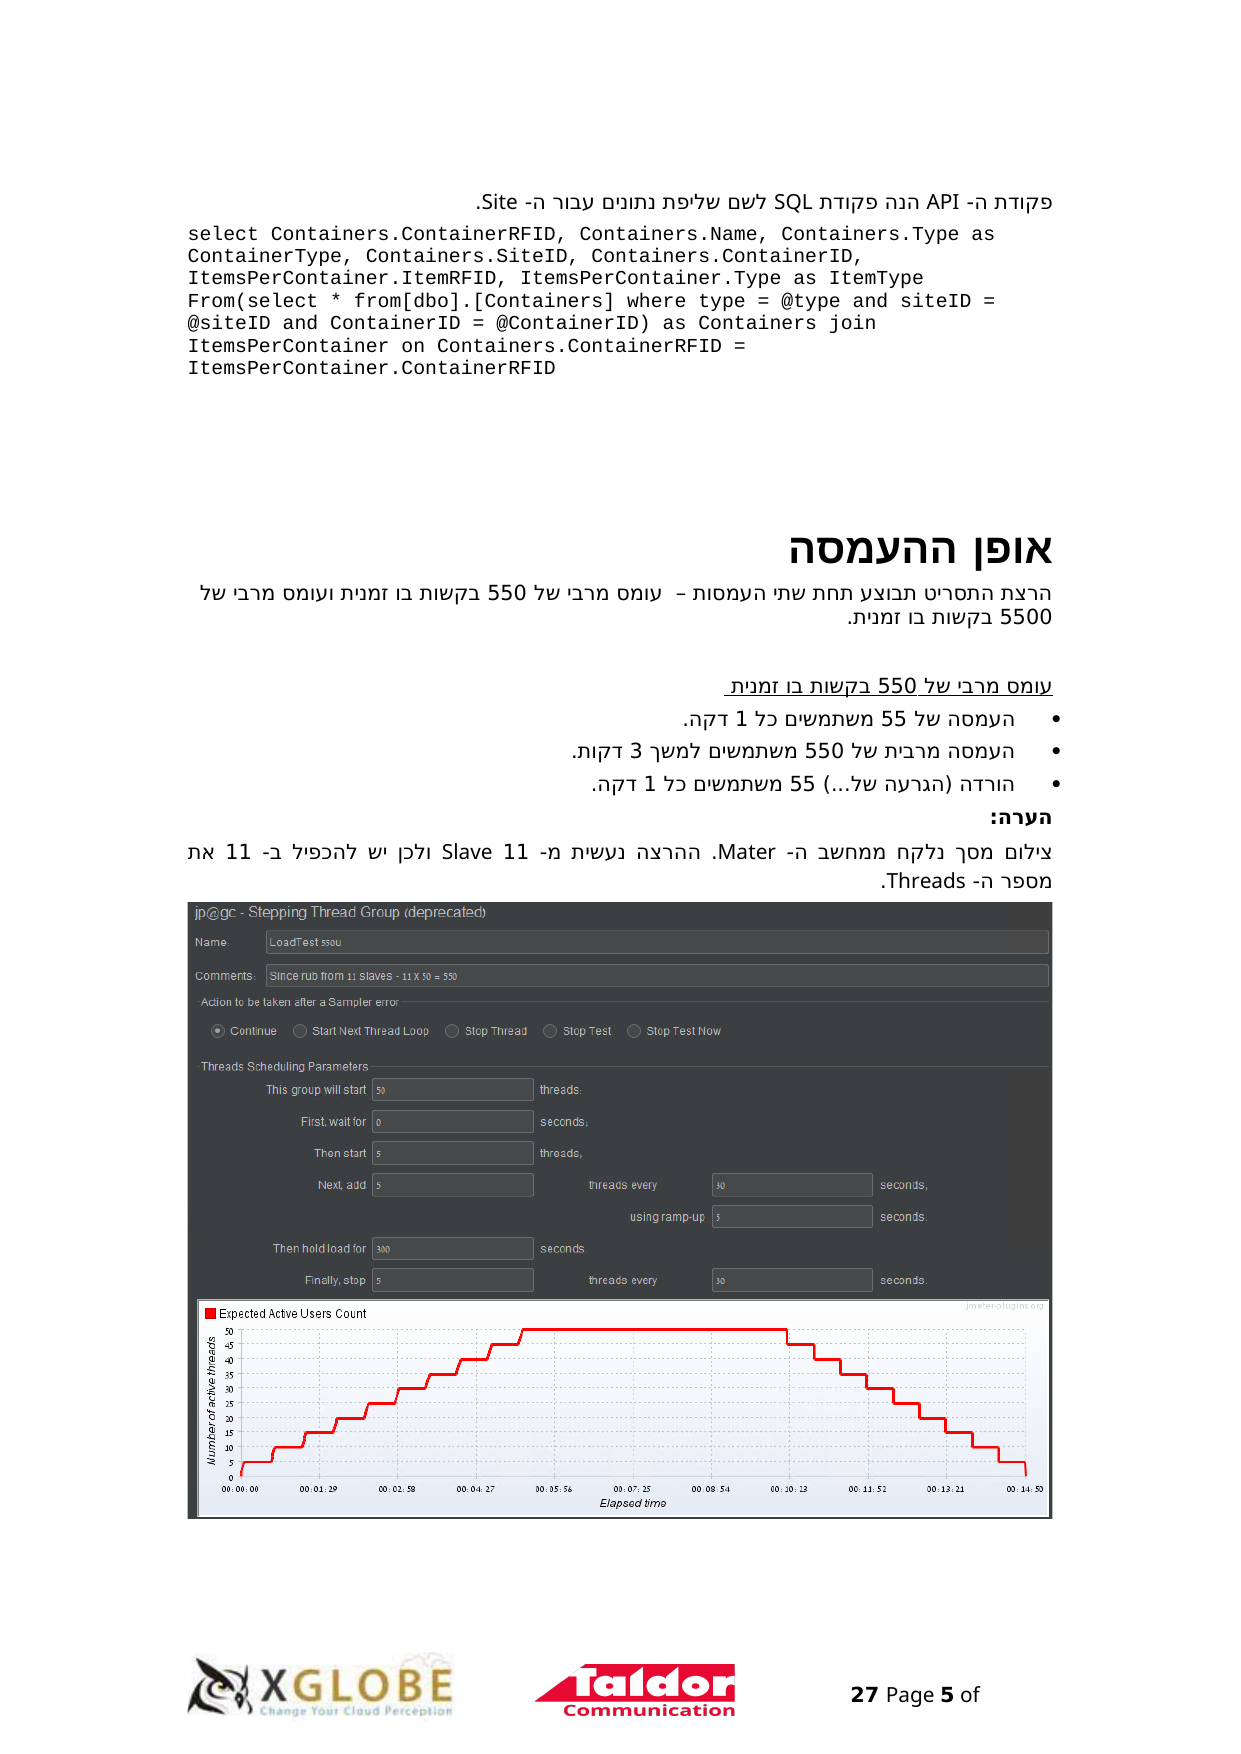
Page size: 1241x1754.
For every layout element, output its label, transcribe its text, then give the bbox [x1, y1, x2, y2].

text צילום מסך נלקח ממחשב ה- Mater. ההרצה נעשית מ- 11 Slave ולכן יש להכפיל ב- 11 את מספר ה- Threads. [187, 837, 1053, 894]
picture [523, 1664, 736, 1722]
subtitle אופן ההעמסה [187, 524, 1053, 572]
text הרצת התסריט תבוצע תחת שתי העמסות – עומס מרבי של 550 בקשות בו זמנית ועומס מרבי של 5500 בקשות בו זמנית. [187, 581, 1053, 629]
picture [187, 1648, 458, 1722]
text עומס מרבי של 550 בקשות בו זמנית [187, 674, 1053, 699]
list הורדה (הגרעה של...) 55 משתמשים כל 1 דקה. [187, 772, 1053, 796]
list העמסה של 55 משתמשים כל 1 דקה. [187, 707, 1053, 731]
text select Containers.ContainerRFID, Containers.Name, Containers.Type as ContainerType, Containers.SiteID, Containers.ContainerID, ItemsPerContainer.ItemRFID, ItemsPerContainer.Type as ItemType From(select * from[dbo].[Containers] where type = @type and siteID = @siteID and ContainerID = @ContainerID) as Containers join ItemsPerContainer on Containers.ContainerRFID = ItemsPerContainer.ContainerRFID [187, 223, 1053, 380]
text פקודת ה- API הנה פקודת SQL לשם שליפת נתונים עבור ה- Site. [187, 187, 1053, 215]
text הערה: [187, 805, 1053, 829]
list העמסה מרבית של 550 משתמשים למשך 3 דקות. [187, 739, 1053, 764]
picture [187, 902, 1053, 1519]
